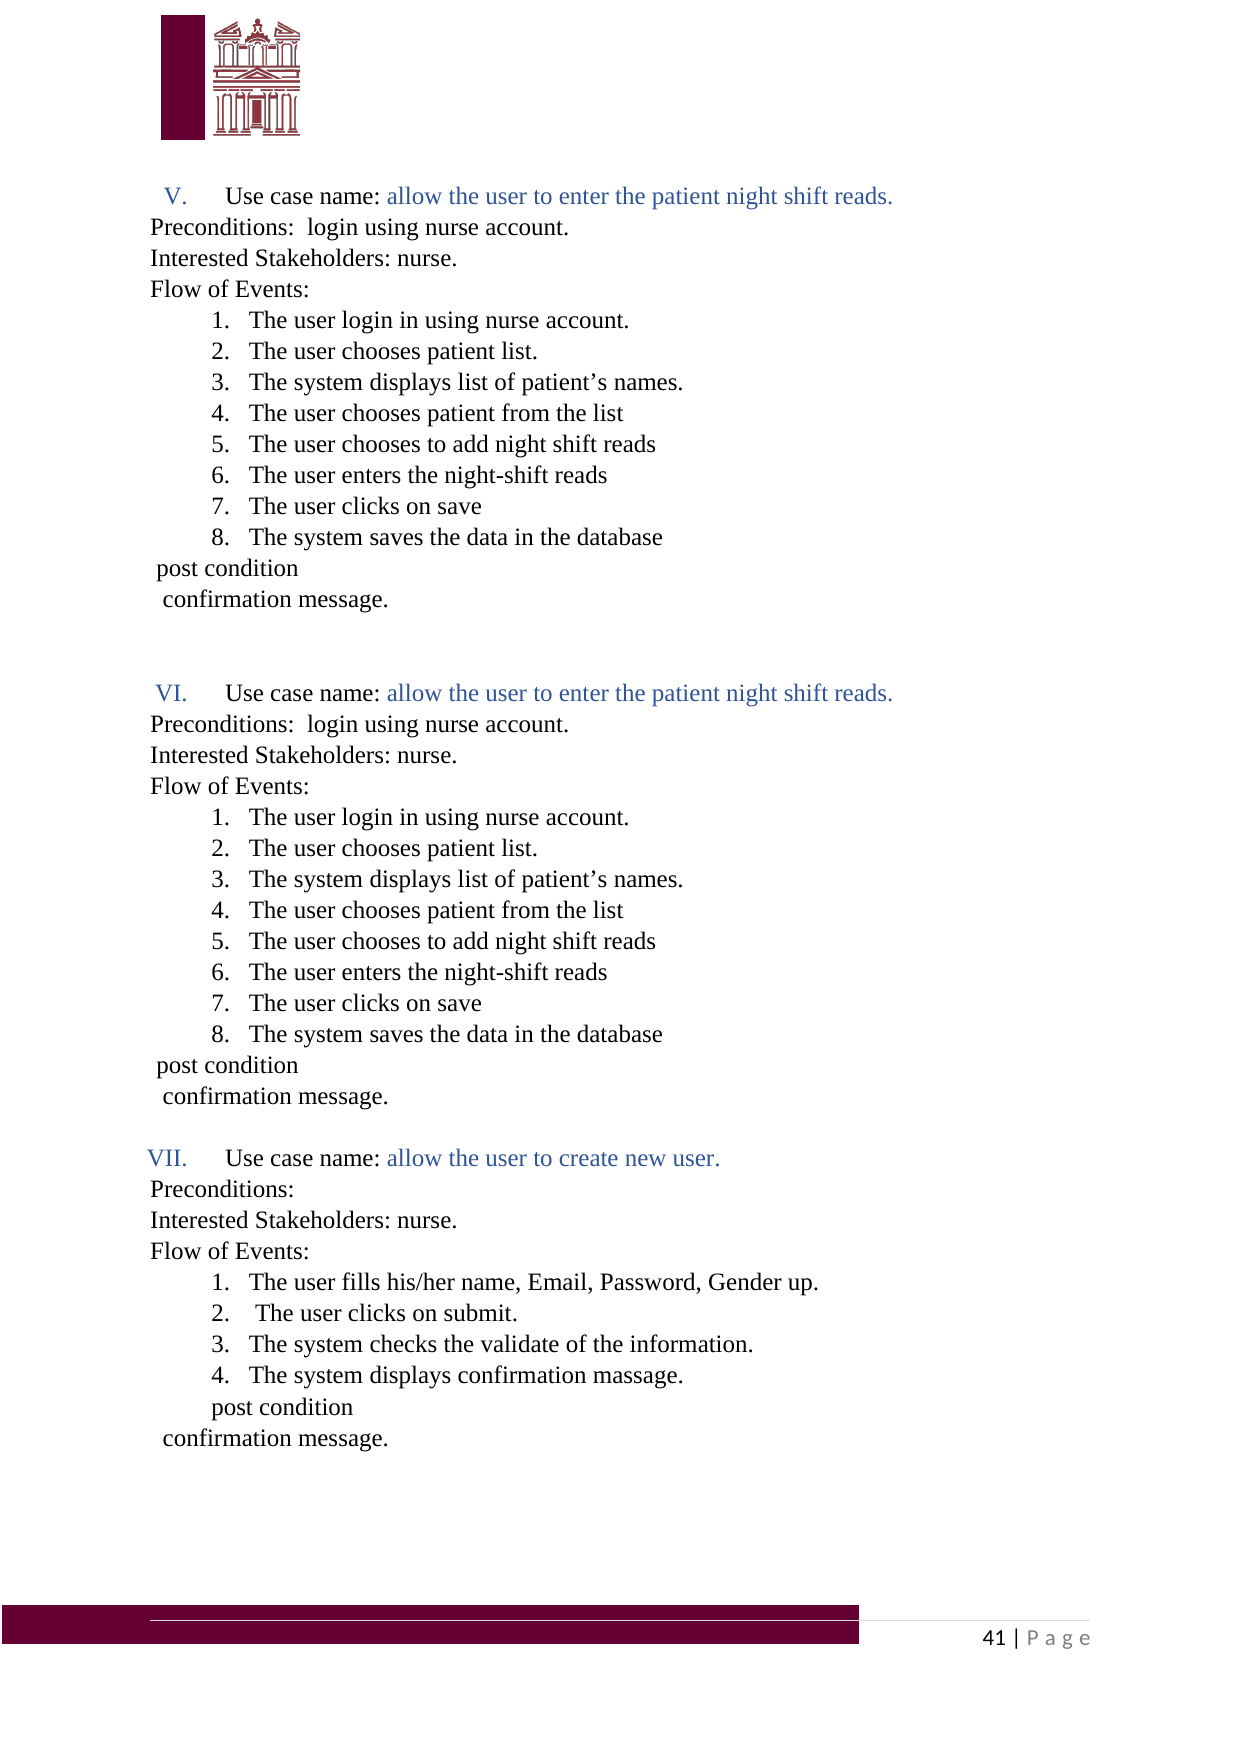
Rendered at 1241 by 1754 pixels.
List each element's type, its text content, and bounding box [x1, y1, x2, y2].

text confirmation message. [150, 1423, 1090, 1451]
list The system displays confirmation massage. [211, 1361, 1090, 1389]
list The user enters the night-shift reads [211, 957, 1090, 986]
list The system displays list of patient’s names. [211, 864, 1090, 893]
text confirmation message. [150, 1081, 1090, 1110]
list The system saves the data in the database [211, 1019, 1090, 1048]
list The user login in using nurse account. [211, 802, 1090, 831]
list The user clicks on save [211, 491, 1090, 520]
list The user chooses patient from the list [211, 895, 1090, 924]
text confirmation message. [150, 584, 1090, 613]
list Use case name: allow the user to create new user. [187, 1143, 1090, 1172]
picture [213, 18, 301, 136]
list The system displays list of patient’s names. [211, 367, 1090, 396]
list The user chooses to add night shift reads [211, 926, 1090, 955]
list The user chooses patient from the list [211, 398, 1090, 427]
list Use case name: allow the user to enter the patient night shift reads. [187, 678, 1090, 706]
list The user enters the night-shift reads [211, 460, 1090, 489]
list The system checks the validate of the information. [211, 1329, 1090, 1358]
text Interested Stakeholders: nurse. [150, 243, 1090, 272]
text Preconditions: login using nurse account. [150, 212, 1090, 241]
text post condition [211, 1392, 1090, 1420]
list The user login in using nurse account. [211, 305, 1090, 334]
text Interested Stakeholders: nurse. [150, 1205, 1090, 1234]
text Preconditions: [150, 1174, 1090, 1203]
list The system saves the data in the database [211, 522, 1090, 551]
text Flow of Events: [150, 1236, 1090, 1265]
list The user chooses to add night shift reads [211, 429, 1090, 458]
text post condition [150, 1050, 1090, 1079]
list Use case name: allow the user to enter the patient night shift reads. [187, 181, 1090, 210]
list The user clicks on submit. [211, 1298, 1090, 1327]
text Interested Stakeholders: nurse. [150, 740, 1090, 768]
text post condition [150, 553, 1090, 582]
list The user chooses patient list. [211, 336, 1090, 365]
text Flow of Events: [150, 274, 1090, 303]
text Flow of Events: [150, 771, 1090, 799]
list The user clicks on save [211, 988, 1090, 1017]
text Preconditions: login using nurse account. [150, 709, 1090, 737]
list The user fills his/her name, Email, Password, Gender up. [211, 1267, 1090, 1296]
list The user chooses patient list. [211, 833, 1090, 862]
